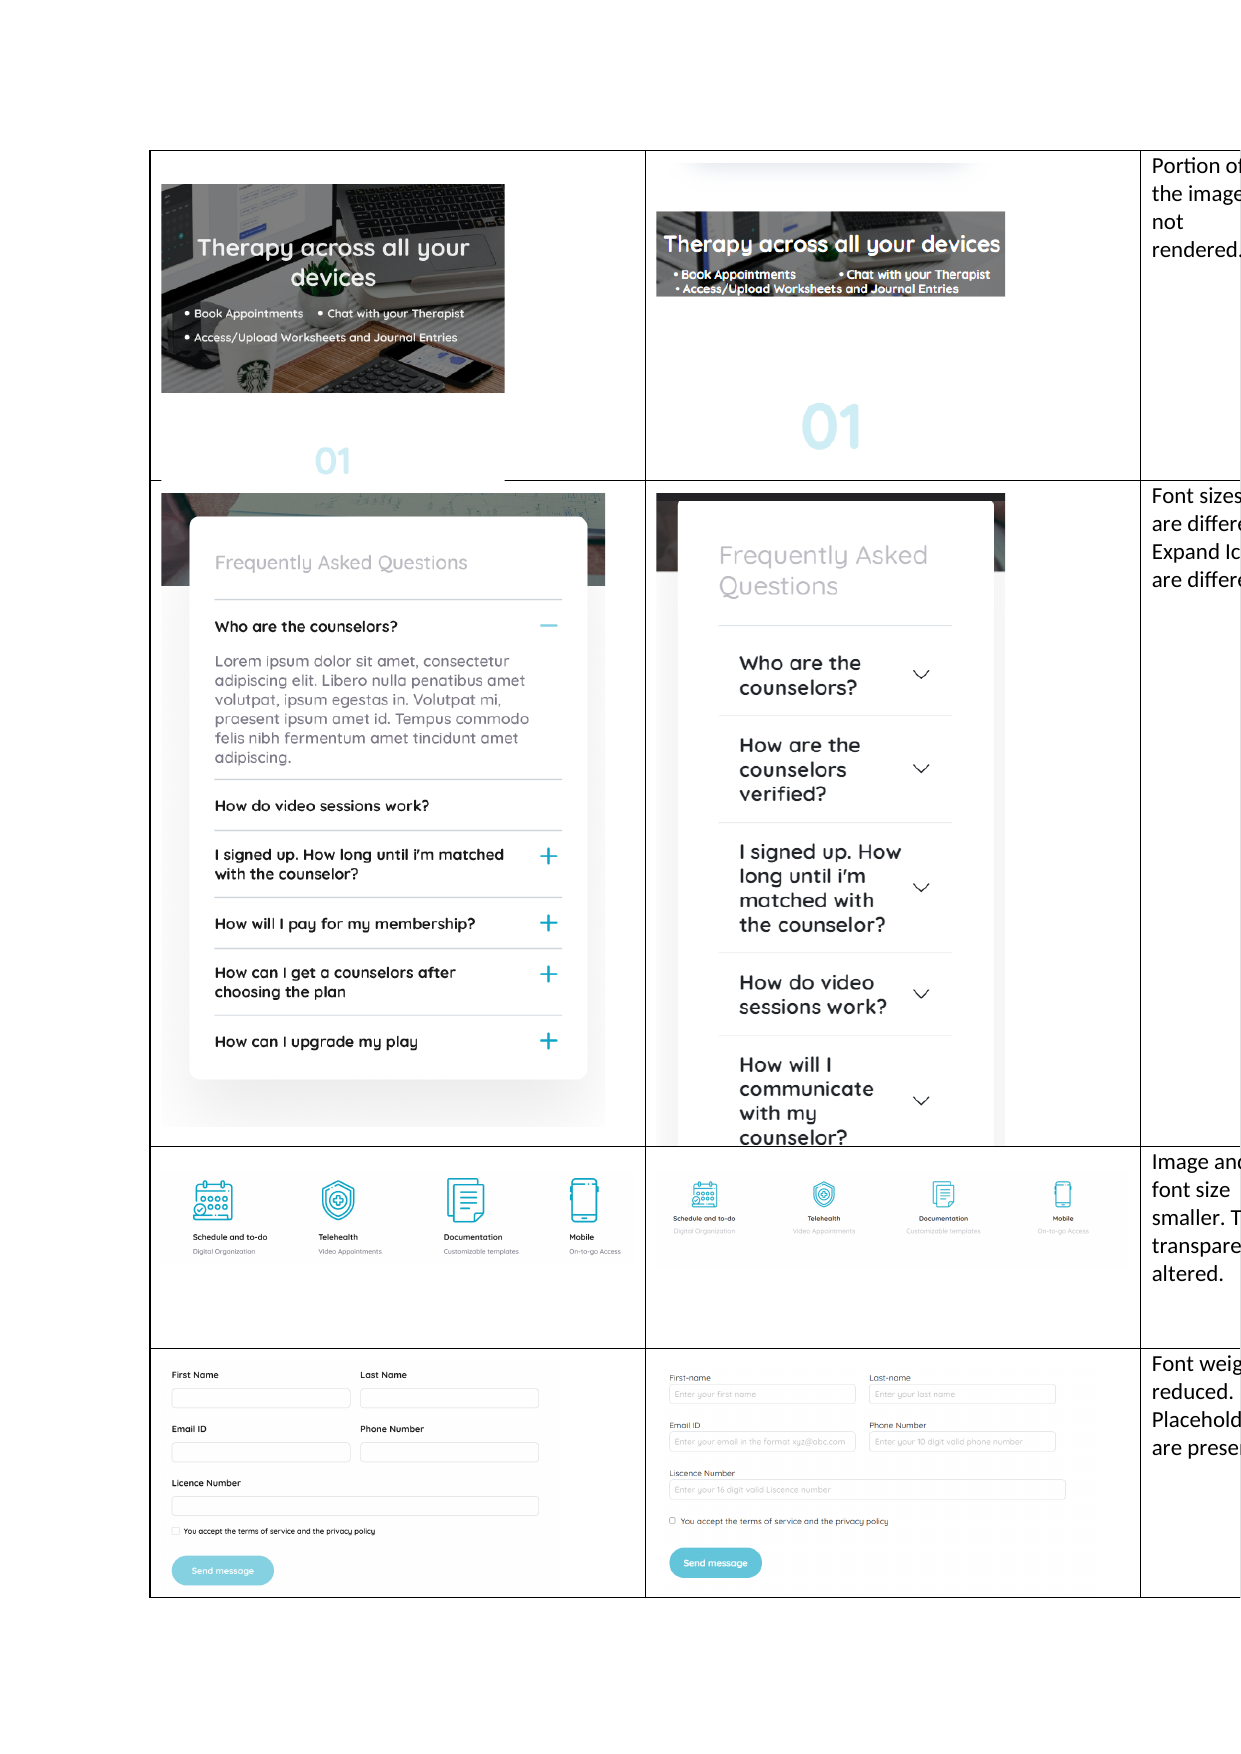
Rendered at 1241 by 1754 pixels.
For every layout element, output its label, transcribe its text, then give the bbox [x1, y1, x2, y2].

picture [161, 493, 605, 1127]
picture [656, 1361, 1096, 1595]
table_cell [646, 1147, 1140, 1348]
table_cell Portion of the image is not rendered. [1141, 151, 1240, 480]
table_cell Font sizes are different. Expand Icons are different. [1141, 481, 1240, 1146]
table_cell [151, 1147, 645, 1348]
picture [161, 1171, 634, 1264]
table_cell [646, 1349, 1140, 1597]
table_cell Image and font size smaller. Text transparency altered. [1141, 1147, 1240, 1348]
picture [656, 493, 1006, 1146]
table_cell [151, 481, 645, 1146]
table_cell [646, 151, 1140, 480]
table_cell [646, 481, 1140, 1146]
table_cell [151, 1349, 645, 1597]
picture [161, 163, 505, 481]
picture [161, 1361, 560, 1597]
table_cell Font weight reduced. Placeholders are present. [1141, 1349, 1240, 1597]
picture [656, 1171, 1129, 1269]
table_cell [151, 151, 645, 480]
picture [656, 163, 1006, 468]
